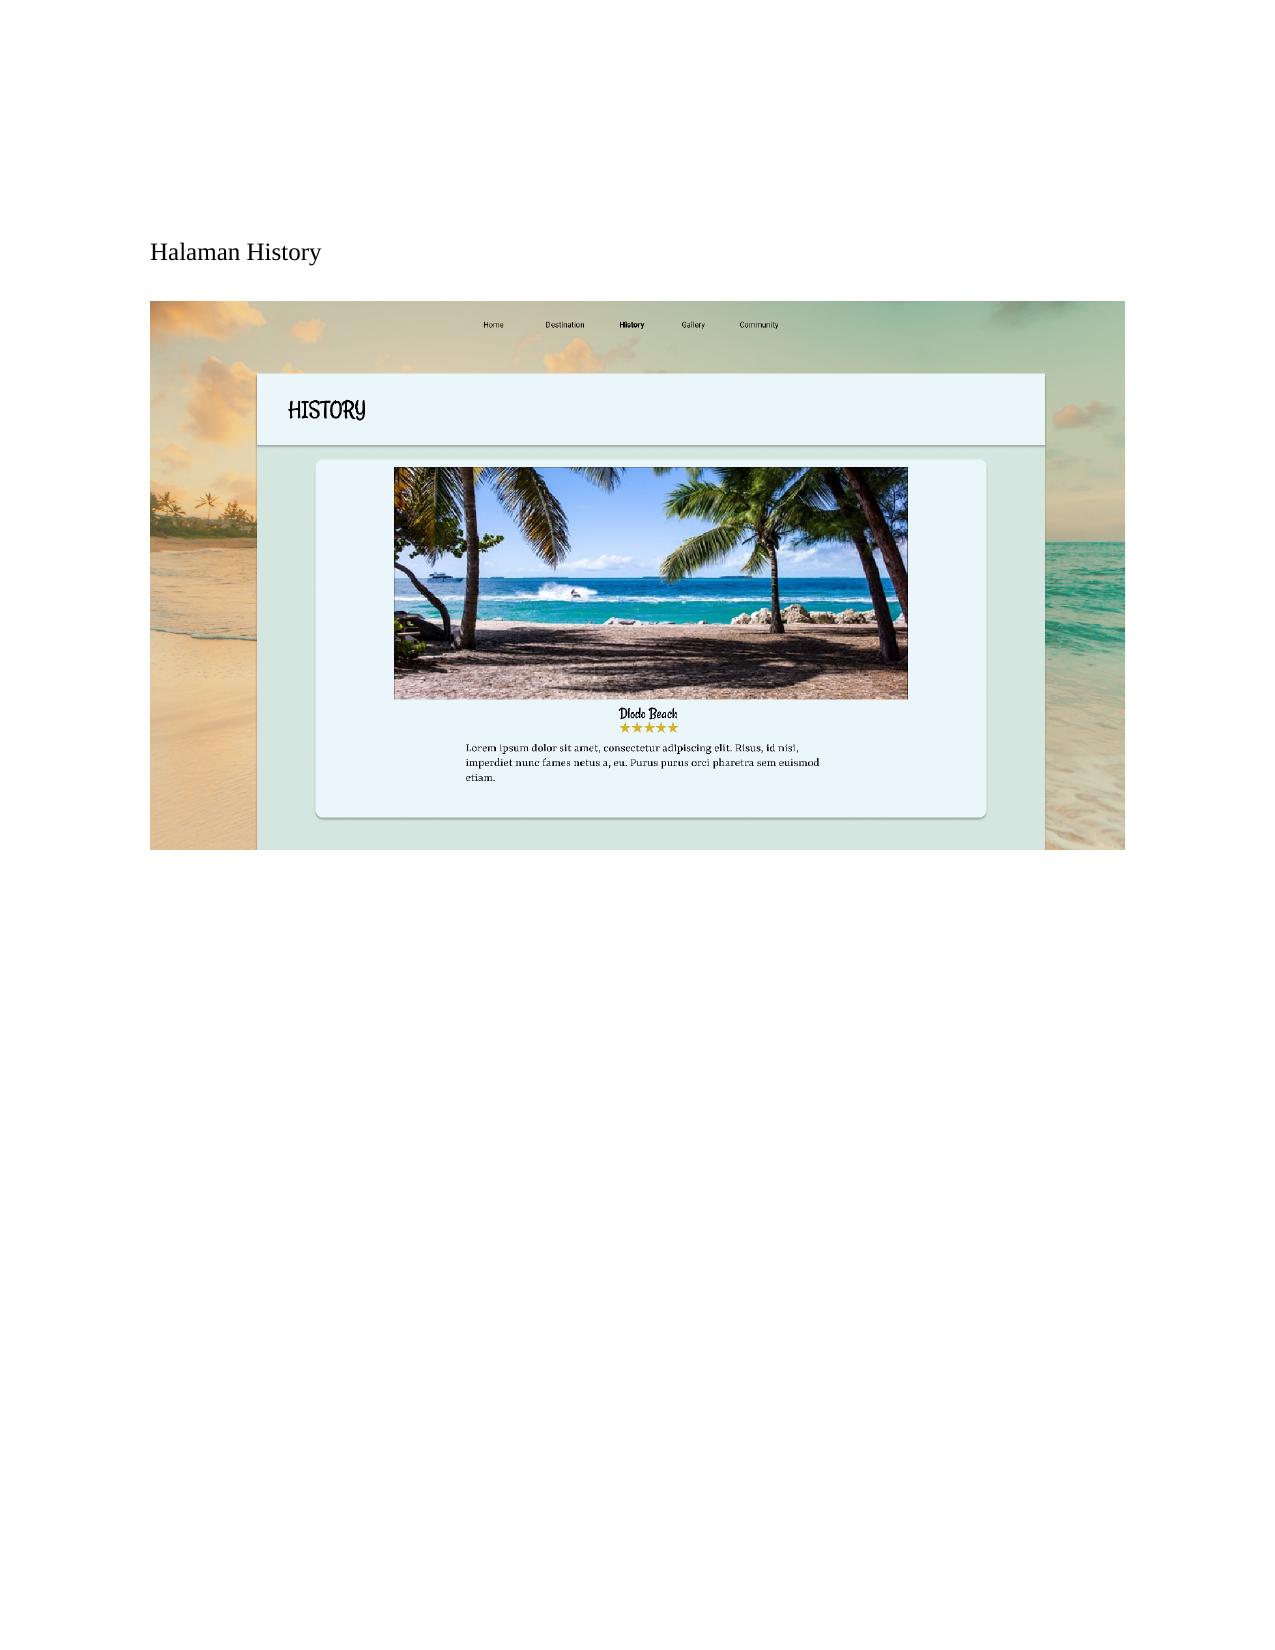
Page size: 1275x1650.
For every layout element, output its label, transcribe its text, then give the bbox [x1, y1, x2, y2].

picture [150, 301, 1125, 850]
text Halaman History [150, 237, 1125, 266]
